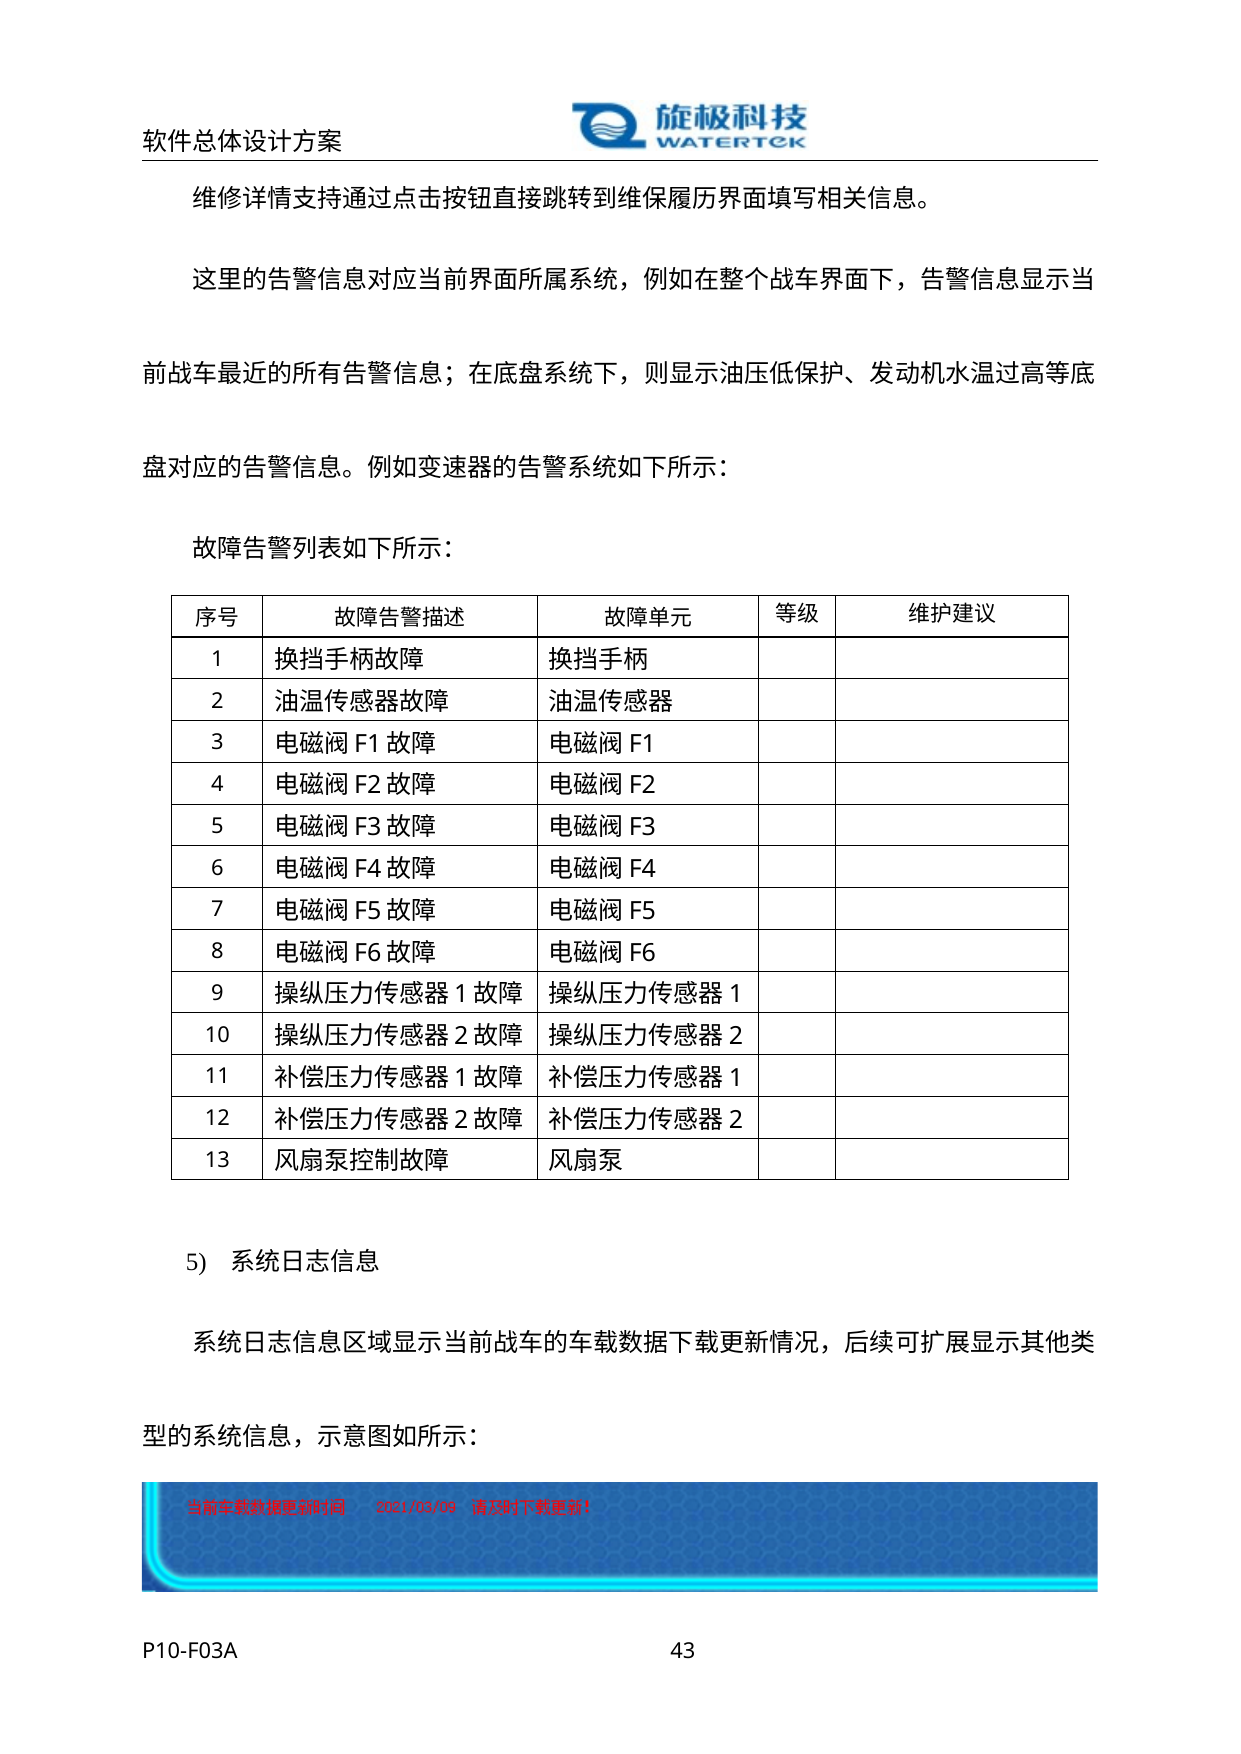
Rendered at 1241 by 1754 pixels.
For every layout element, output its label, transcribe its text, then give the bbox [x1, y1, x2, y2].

picture [153, 1482, 1098, 1583]
table_cell [836, 638, 1068, 678]
table_cell 8 [172, 930, 262, 971]
table_cell [836, 846, 1068, 887]
table_cell [836, 888, 1068, 929]
table_cell [759, 846, 835, 887]
table_cell 操纵压力传感器2故障 [263, 1013, 537, 1054]
table_header 故障单元 [538, 596, 758, 636]
table_cell [836, 679, 1068, 720]
table_cell 电磁阀F1 [538, 721, 758, 762]
table_cell 7 [172, 888, 262, 929]
table_cell 电磁阀F3 [538, 805, 758, 845]
table_cell 电磁阀F3故障 [263, 805, 537, 845]
table_cell 电磁阀F5 [538, 888, 758, 929]
table_cell 13 [172, 1139, 262, 1179]
table_cell 6 [172, 846, 262, 887]
table_cell [759, 1139, 835, 1179]
table_cell [836, 1097, 1068, 1138]
table_cell 操纵压力传感器2 [538, 1013, 758, 1054]
table_cell 12 [172, 1097, 262, 1138]
table_cell 补偿压力传感器2 [538, 1097, 758, 1138]
table_cell 4 [172, 763, 262, 803]
table_cell [836, 1055, 1068, 1096]
text 这里的告警信息对应当前界面所属系统，例如在整个战车界面下，告警信息显示当前战车最近的所有告警信息；在底盘系统下，则显示油压低保护、发动机水温过高等底盘对应的告警信息。例如变速器的告警系统如下所示： [142, 244, 1098, 499]
table_cell 10 [172, 1013, 262, 1054]
table_cell 油温传感器 [538, 679, 758, 720]
table_header 序号 [172, 596, 262, 636]
table_cell [759, 1055, 835, 1096]
table_cell 电磁阀F4故障 [263, 846, 537, 887]
text 故障告警列表如下所示： [142, 513, 1098, 581]
table_cell [759, 930, 835, 971]
table_cell [759, 888, 835, 929]
table_cell [836, 972, 1068, 1012]
table_cell [759, 721, 835, 762]
table_cell 换挡手柄 [538, 638, 758, 678]
table_cell 电磁阀F1故障 [263, 721, 537, 762]
table_cell 3 [172, 721, 262, 762]
table_cell [759, 972, 835, 1012]
table_cell [759, 1097, 835, 1138]
table_cell [759, 805, 835, 845]
table_cell [836, 721, 1068, 762]
table_cell 补偿压力传感器1故障 [263, 1055, 537, 1096]
table_cell 补偿压力传感器1 [538, 1055, 758, 1096]
table_cell [836, 930, 1068, 971]
table_header 等级 [759, 596, 835, 636]
table_cell 电磁阀F2 [538, 763, 758, 803]
picture [571, 100, 810, 151]
table_cell [759, 1013, 835, 1054]
table_cell 11 [172, 1055, 262, 1096]
table_cell 操纵压力传感器1故障 [263, 972, 537, 1012]
text 系统日志信息区域显示当前战车的车载数据下载更新情况，后续可扩展显示其他类型的系统信息，示意图如所示： [142, 1307, 1098, 1468]
table_cell 电磁阀F4 [538, 846, 758, 887]
table_header 维护建议 [836, 596, 1068, 636]
table_cell [836, 1013, 1068, 1054]
table_cell [759, 679, 835, 720]
table_cell 电磁阀F5故障 [263, 888, 537, 929]
table_cell 换挡手柄故障 [263, 638, 537, 678]
table_cell [759, 638, 835, 678]
table_cell 电磁阀F6 [538, 930, 758, 971]
table_cell 5 [172, 805, 262, 845]
table_cell 风扇泵控制故障 [263, 1139, 537, 1179]
table_cell [836, 1139, 1068, 1179]
table_cell 1 [172, 638, 262, 678]
table_cell [759, 763, 835, 803]
table_cell [836, 763, 1068, 803]
table_cell 2 [172, 679, 262, 720]
text 维修详情支持通过点击按钮直接跳转到维保履历界面填写相关信息。 [142, 162, 1098, 230]
table_cell 补偿压力传感器2故障 [263, 1097, 537, 1138]
list 系统日志信息 [186, 1225, 1098, 1293]
table_cell 操纵压力传感器1 [538, 972, 758, 1012]
table_cell [836, 805, 1068, 845]
table_cell 电磁阀F2故障 [263, 763, 537, 803]
table_cell 风扇泵 [538, 1139, 758, 1179]
table_header 故障告警描述 [263, 596, 537, 636]
table_cell 9 [172, 972, 262, 1012]
table_cell 油温传感器故障 [263, 679, 537, 720]
picture [141, 1482, 1098, 1592]
table_cell 电磁阀F6故障 [263, 930, 537, 971]
